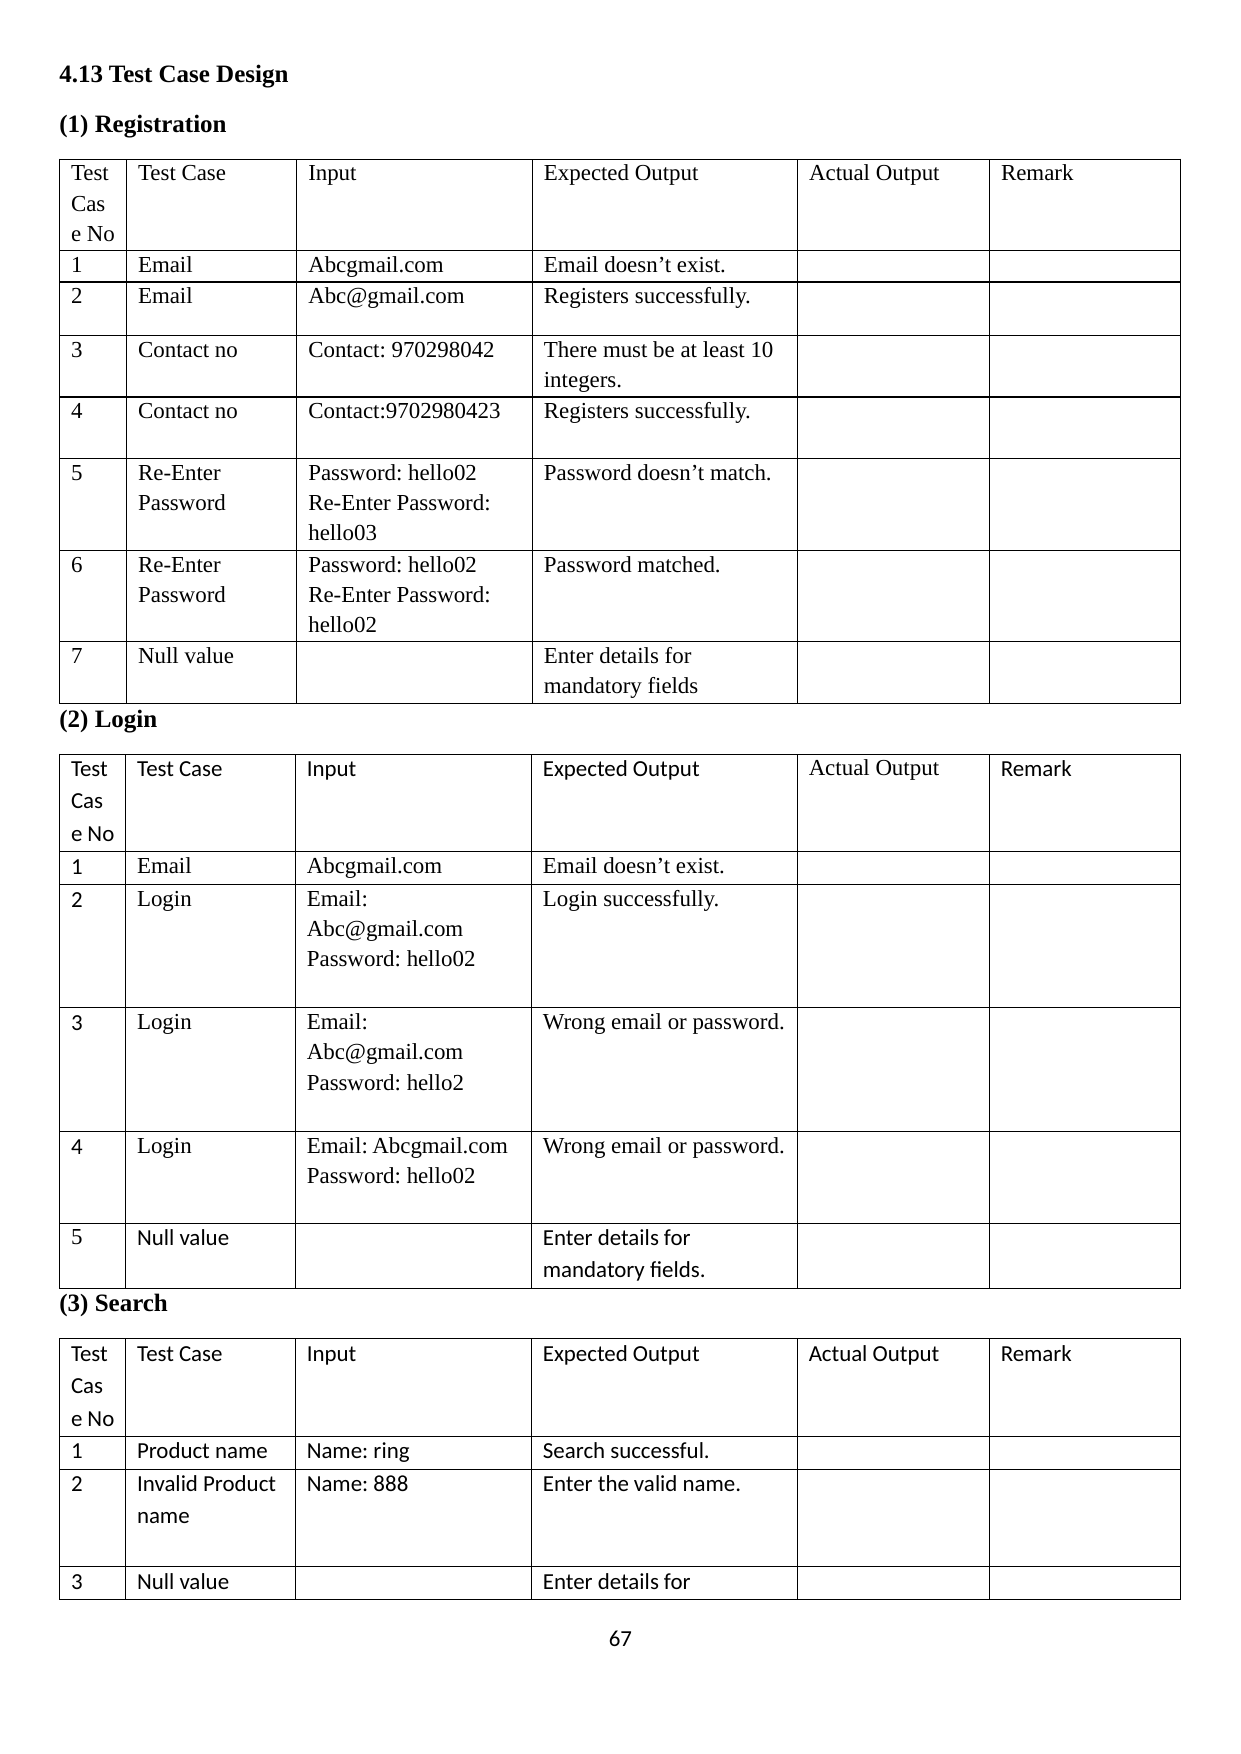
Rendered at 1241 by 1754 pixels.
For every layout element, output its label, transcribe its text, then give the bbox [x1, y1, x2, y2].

text (1) Registration [59, 109, 1181, 137]
table_cell Abcgmail.com [297, 251, 532, 281]
table_cell 1 [60, 251, 126, 281]
table_cell Login [126, 1132, 295, 1222]
table_cell [798, 1567, 989, 1599]
table_cell 3 [60, 336, 126, 396]
table_cell [798, 1132, 989, 1222]
table_cell Abcgmail.com [296, 852, 531, 884]
table_cell Password doesn’t match. [533, 459, 797, 549]
table_header Expected Output [533, 160, 797, 250]
table_cell 3 [60, 1567, 125, 1599]
table_cell 6 [60, 551, 126, 641]
table_cell Email: Abcgmail.com Password: hello02 [296, 1132, 531, 1222]
table_cell Invalid Product name [126, 1470, 295, 1566]
table_cell [990, 398, 1180, 458]
table_cell Enter details for mandatory fields [533, 642, 797, 703]
table_cell [297, 642, 532, 703]
table_cell [990, 459, 1180, 549]
table_cell Contact no [127, 398, 296, 458]
table_cell Registers successfully. [533, 283, 797, 335]
table_cell 2 [60, 885, 125, 1007]
table_cell Null value [127, 642, 296, 703]
table_cell [990, 1437, 1180, 1468]
table_cell Password matched. [533, 551, 797, 641]
table_cell [990, 1567, 1180, 1599]
table_header Actual Output [798, 755, 989, 851]
table_cell [798, 283, 989, 335]
table_cell [296, 1224, 531, 1287]
table_cell 2 [60, 1470, 125, 1566]
table_cell [798, 251, 989, 281]
table_header Expected Output [532, 1339, 797, 1436]
table_cell [798, 551, 989, 641]
table_cell Null value [126, 1224, 295, 1287]
table_cell Enter the valid name. [532, 1470, 797, 1566]
table_cell [798, 852, 989, 884]
table_header Expected Output [532, 755, 797, 851]
table_header Actual Output [798, 1339, 989, 1436]
table_header Remark [990, 160, 1180, 250]
table_cell [798, 885, 989, 1007]
table_cell Email: Abc@gmail.com Password: hello02 [296, 885, 531, 1007]
table_cell 2 [60, 283, 126, 335]
table_cell Search successful. [532, 1437, 797, 1468]
table_cell Contact no [127, 336, 296, 396]
table_header Actual Output [798, 160, 989, 250]
table_cell [990, 1132, 1180, 1222]
table_cell Wrong email or password. [532, 1132, 797, 1222]
table_cell Email [126, 852, 295, 884]
table_header Remark [990, 1339, 1180, 1436]
table_cell Re-Enter Password [127, 551, 296, 641]
table_cell [798, 642, 989, 703]
text 4.13 Test Case Design [59, 59, 1181, 88]
table_cell [990, 1008, 1180, 1131]
table_cell Login successfully. [532, 885, 797, 1007]
table_header Test Case [126, 755, 295, 851]
table_cell [990, 336, 1180, 396]
table_cell Email doesn’t exist. [533, 251, 797, 281]
table_cell 4 [60, 1132, 125, 1222]
table_header Test Case No [60, 755, 125, 851]
table_cell 7 [60, 642, 126, 703]
table_cell [990, 1224, 1180, 1287]
table_cell Registers successfully. [533, 398, 797, 458]
table_cell [798, 1470, 989, 1566]
table_header Input [296, 1339, 531, 1436]
table_cell [990, 852, 1180, 884]
table_cell [798, 1437, 989, 1468]
table_cell [990, 283, 1180, 335]
table_cell Wrong email or password. [532, 1008, 797, 1131]
table_cell [990, 251, 1180, 281]
table_cell Re-Enter Password [127, 459, 296, 549]
table_cell There must be at least 10 integers. [533, 336, 797, 396]
table_cell [296, 1567, 531, 1599]
table_cell 5 [60, 459, 126, 549]
table_cell Contact:9702980423 [297, 398, 532, 458]
text (3) Search [59, 1289, 1181, 1317]
table_cell Name: ring [296, 1437, 531, 1468]
table_cell [990, 642, 1180, 703]
table_cell [798, 336, 989, 396]
table_cell [798, 1224, 989, 1287]
table_header Test Case [126, 1339, 295, 1436]
table_cell Enter details for mandatory fields. [532, 1224, 797, 1287]
table_cell Password: hello02 Re-Enter Password: hello03 [297, 459, 532, 549]
table_cell 3 [60, 1008, 125, 1131]
table_cell [798, 459, 989, 549]
table_cell Contact: 970298042 [297, 336, 532, 396]
table_cell Product name [126, 1437, 295, 1468]
table_header Test Case [127, 160, 296, 250]
table_header Test Case No [60, 1339, 125, 1436]
table_cell Name: 888 [296, 1470, 531, 1566]
table_cell 1 [60, 852, 125, 884]
table_header Input [297, 160, 532, 250]
table_cell 1 [60, 1437, 125, 1468]
table_cell Login [126, 1008, 295, 1131]
table_cell Login [126, 885, 295, 1007]
text (2) Login [59, 704, 1181, 732]
table_cell 5 [60, 1224, 125, 1287]
table_header Remark [990, 755, 1180, 851]
table_cell [798, 1008, 989, 1131]
table_cell Email [127, 251, 296, 281]
table_cell [990, 551, 1180, 641]
table_cell Null value [126, 1567, 295, 1599]
table_cell [990, 1470, 1180, 1566]
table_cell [532, 1567, 797, 1599]
table_cell Email: Abc@gmail.com Password: hello2 [296, 1008, 531, 1131]
table_cell Email doesn’t exist. [532, 852, 797, 884]
table_cell Abc@gmail.com [297, 283, 532, 335]
table_header Test Case No [60, 160, 126, 250]
table_cell Password: hello02 Re-Enter Password: hello02 [297, 551, 532, 641]
table_cell Email [127, 283, 296, 335]
table_cell [990, 885, 1180, 1007]
table_header Input [296, 755, 531, 851]
table_cell 4 [60, 398, 126, 458]
table_cell [798, 398, 989, 458]
